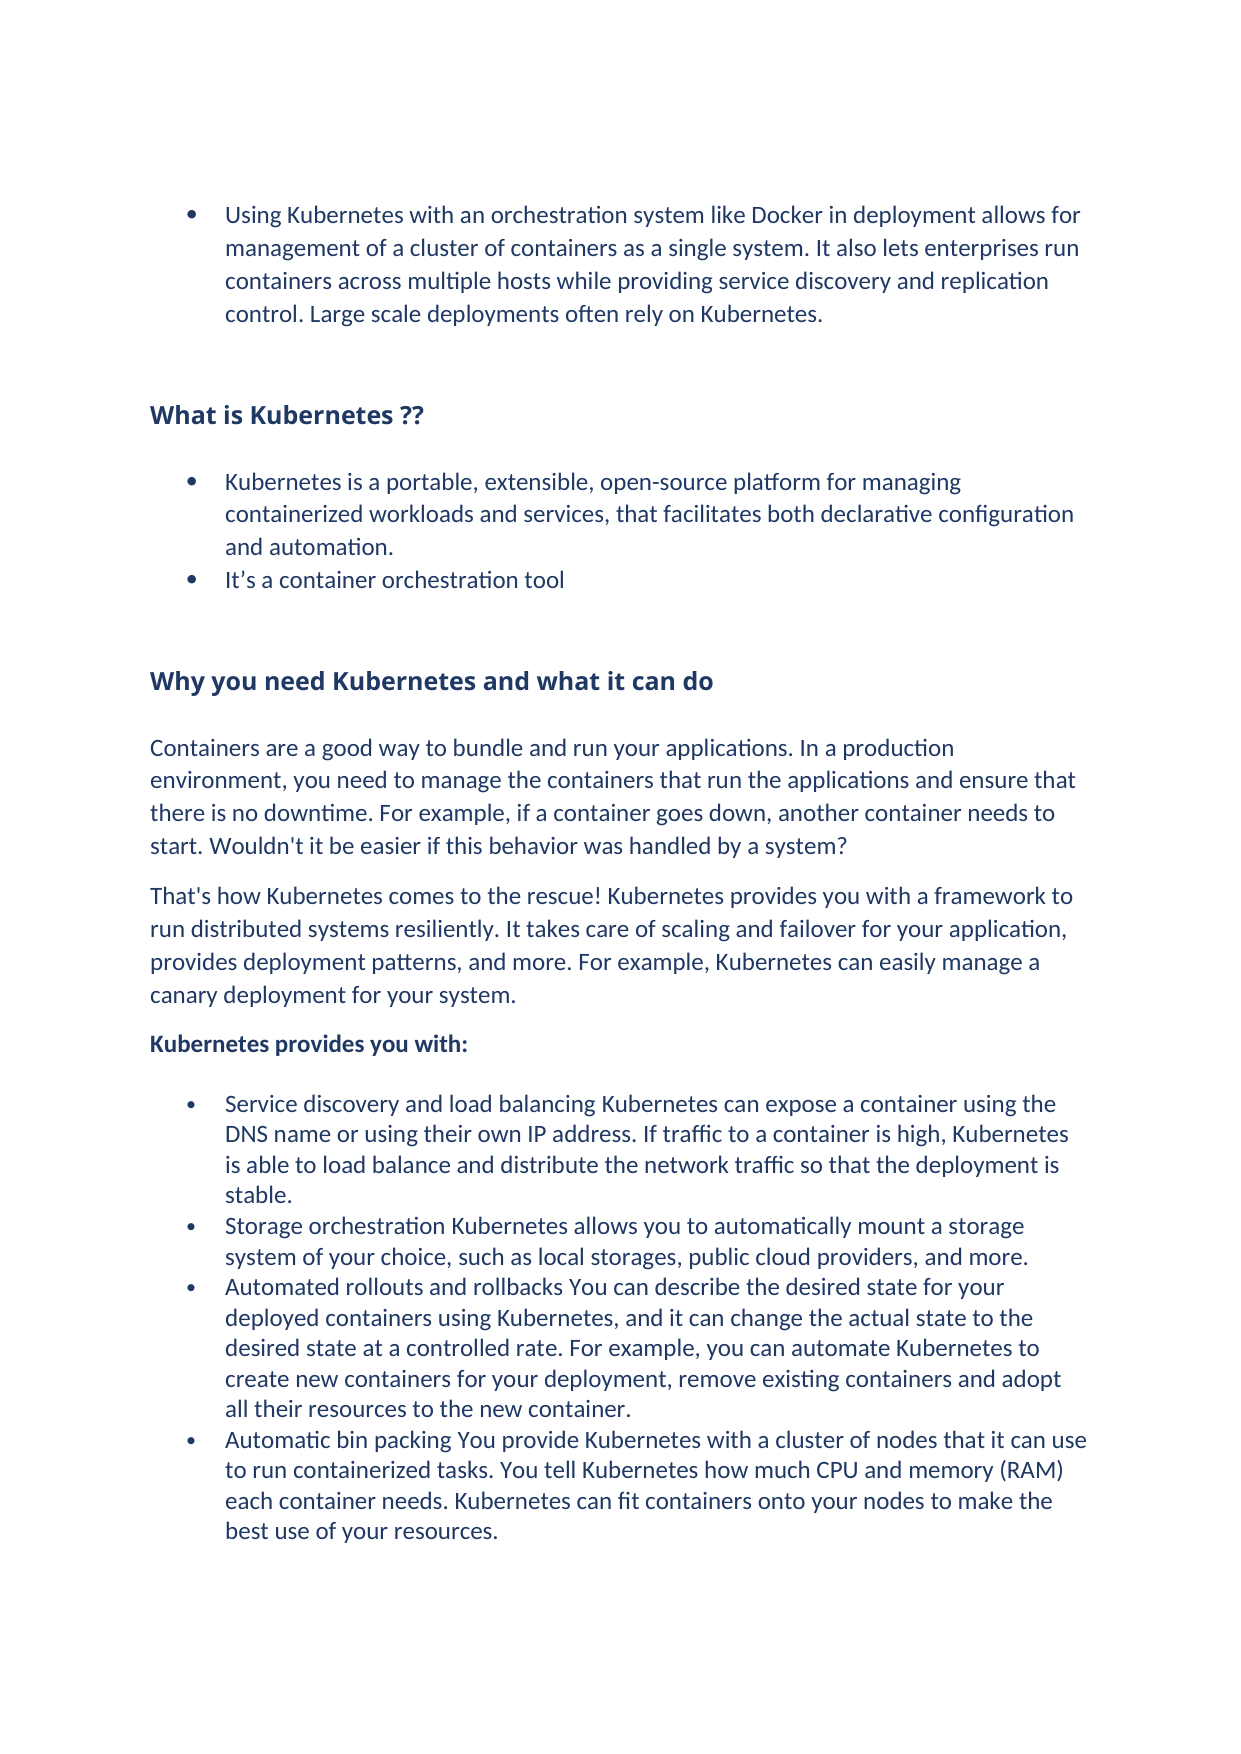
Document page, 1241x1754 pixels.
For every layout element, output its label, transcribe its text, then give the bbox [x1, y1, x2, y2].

list Using Kubernetes with an orchestration system like Docker in deployment allows for management of a cluster of containers as a single system. It also lets enterprises run containers across multiple hosts while providing service discovery and replication control. Large scale deployments often rely on Kubernetes. [187, 199, 1090, 329]
list Storage orchestration Kubernetes allows you to automatically mount a storage system of your choice, such as local storages, public cloud providers, and more. [187, 1210, 1090, 1271]
text That's how Kubernetes comes to the rescue! Kubernetes provides you with a framework to run distributed systems resiliently. It takes care of scaling and failover for your application, provides deployment patterns, and more. For example, Kubernetes can easily manage a canary deployment for your system. [150, 880, 1090, 1009]
subtitle What is Kubernetes ?? [150, 397, 1090, 432]
list Kubernetes is a portable, extensible, open-source platform for managing containerized workloads and services, that facilitates both declarative configuration and automation. [187, 466, 1090, 562]
text Kubernetes provides you with: [150, 1028, 1090, 1059]
list Automatic bin packing You provide Kubernetes with a cluster of nodes that it can use to run containerized tasks. You tell Kubernetes how much CPU and memory (RAM) each container needs. Kubernetes can fit containers onto your nodes to make the best use of your resources. [187, 1424, 1090, 1546]
subtitle Why you need Kubernetes and what it can do [150, 663, 1090, 698]
list It’s a container orchestration tool [187, 564, 1090, 595]
text Containers are a good way to bundle and run your applications. In a production environment, you need to manage the containers that run the applications and ensure that there is no downtime. For example, if a container goes down, another container needs to start. Wouldn't it be easier if this behavior was handled by a system? [150, 732, 1090, 861]
list Service discovery and load balancing Kubernetes can expose a container using the DNS name or using their own IP address. If traffic to a container is high, Kubernetes is able to load balance and distribute the network traffic so that the deployment is stable. [187, 1088, 1090, 1210]
list Automated rollouts and rollbacks You can describe the desired state for your deployed containers using Kubernetes, and it can change the actual state to the desired state at a controlled rate. For example, you can automate Kubernetes to create new containers for your deployment, remove existing containers and adopt all their resources to the new container. [187, 1271, 1090, 1424]
